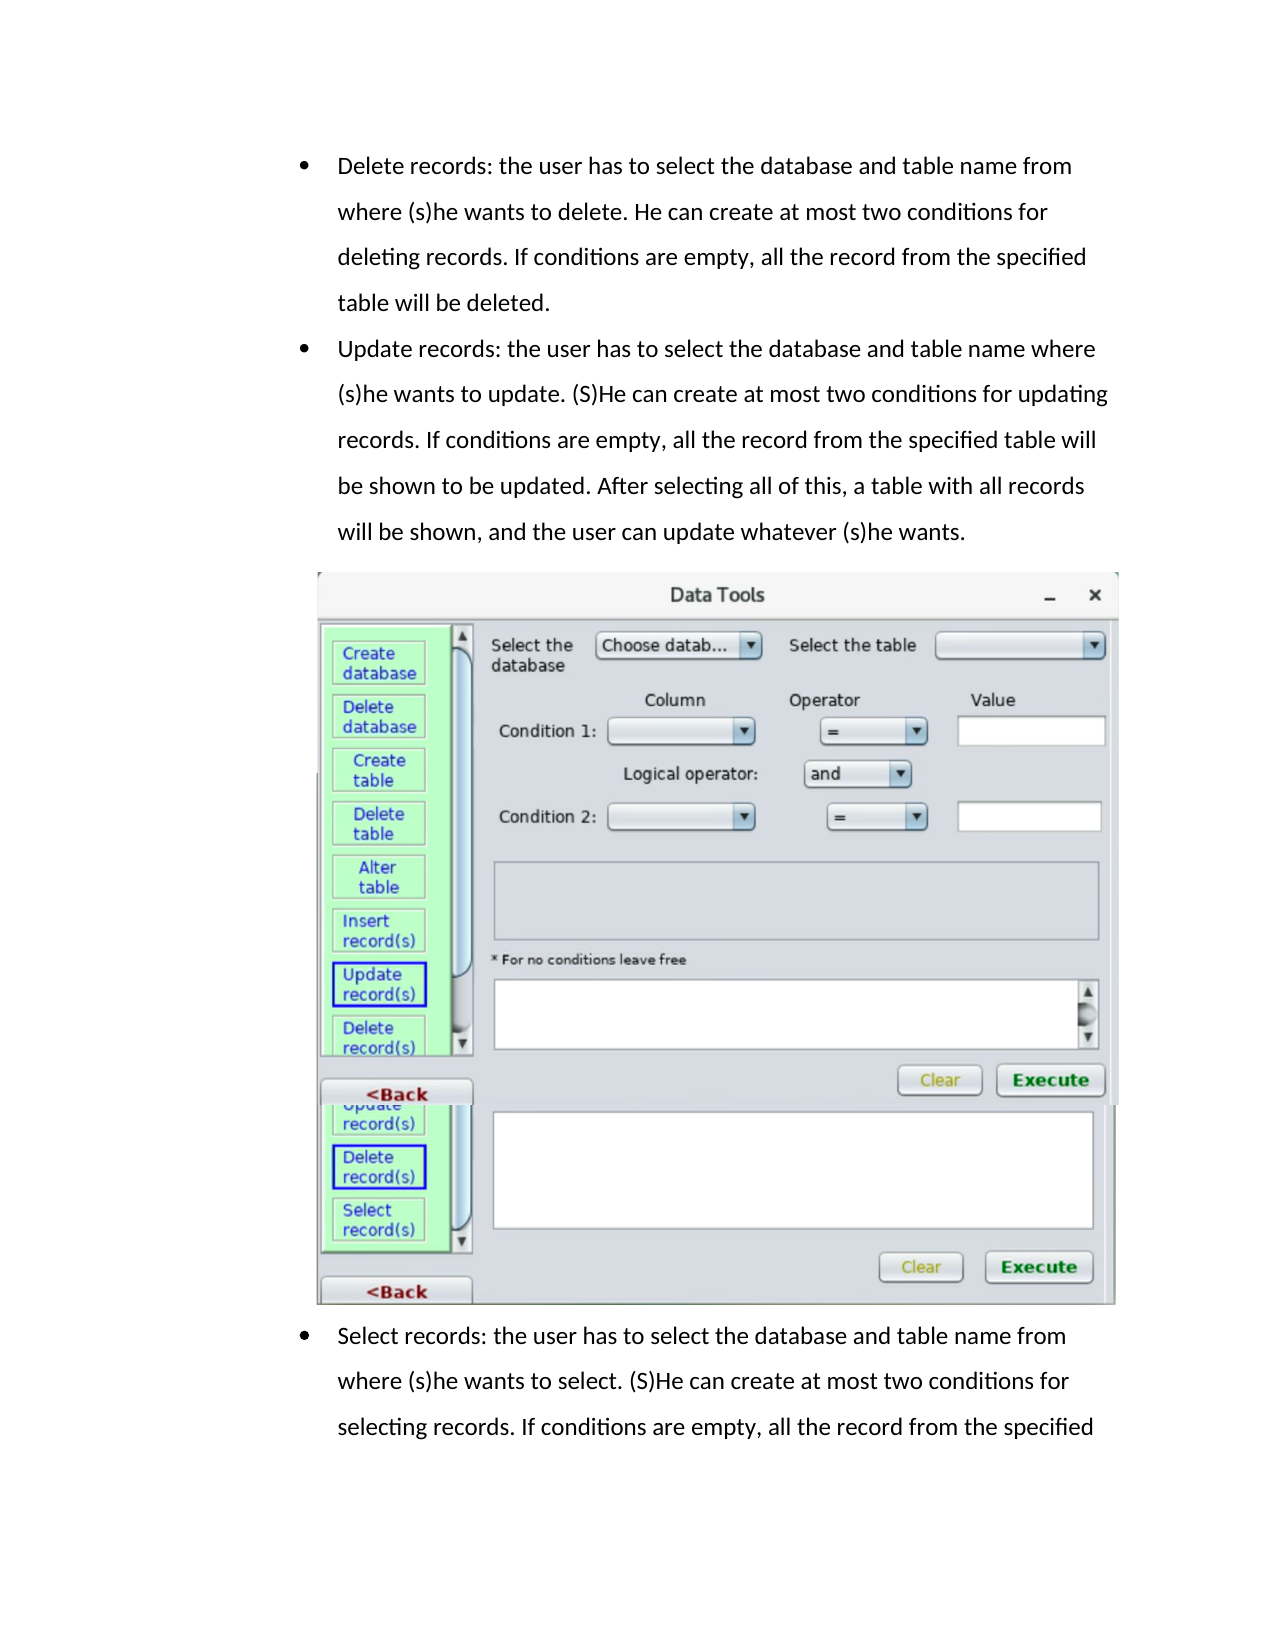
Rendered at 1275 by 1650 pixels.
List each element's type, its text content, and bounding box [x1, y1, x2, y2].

list Update records: the user has to select the database and table name where (s)he wants to update. (S)He can create at most two conditions for updating records. If conditions are empty, all the record from the specified table will be shown to be updated. After selecting all of this, a table with all records will be shown, and the user can update whatever (s)he wants. [300, 333, 1124, 546]
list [300, 562, 1124, 1442]
picture [316, 572, 1119, 1305]
list Delete records: the user has to select the database and table name from where (s)he wants to delete. He can create at most two conditions for deleting records. If conditions are empty, all the record from the specified table will be deleted. [300, 150, 1124, 318]
